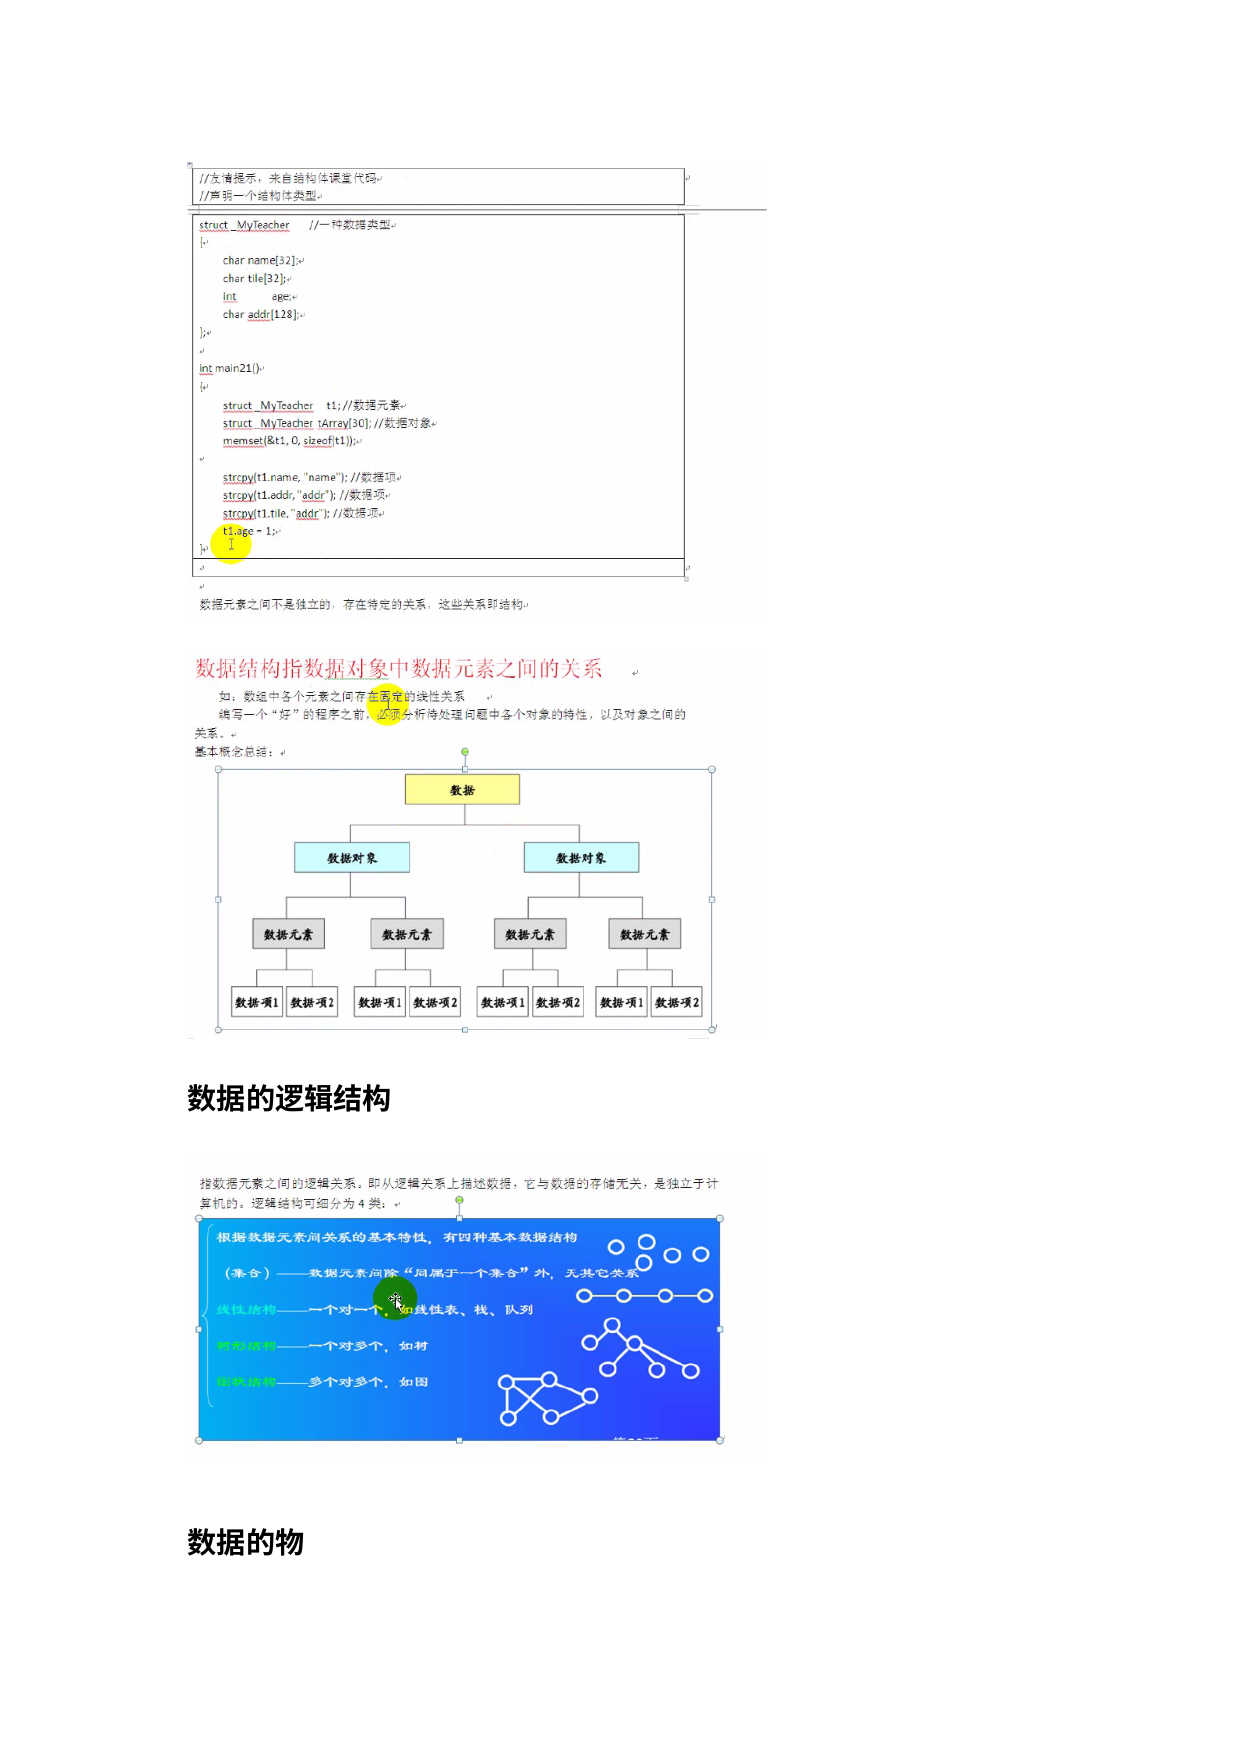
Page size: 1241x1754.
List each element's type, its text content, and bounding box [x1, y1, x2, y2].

text 数据的物 [187, 1511, 1053, 1576]
picture [187, 1158, 767, 1457]
picture [187, 649, 767, 1039]
picture [187, 162, 767, 621]
text 数据的逻辑结构 [187, 1067, 1053, 1132]
